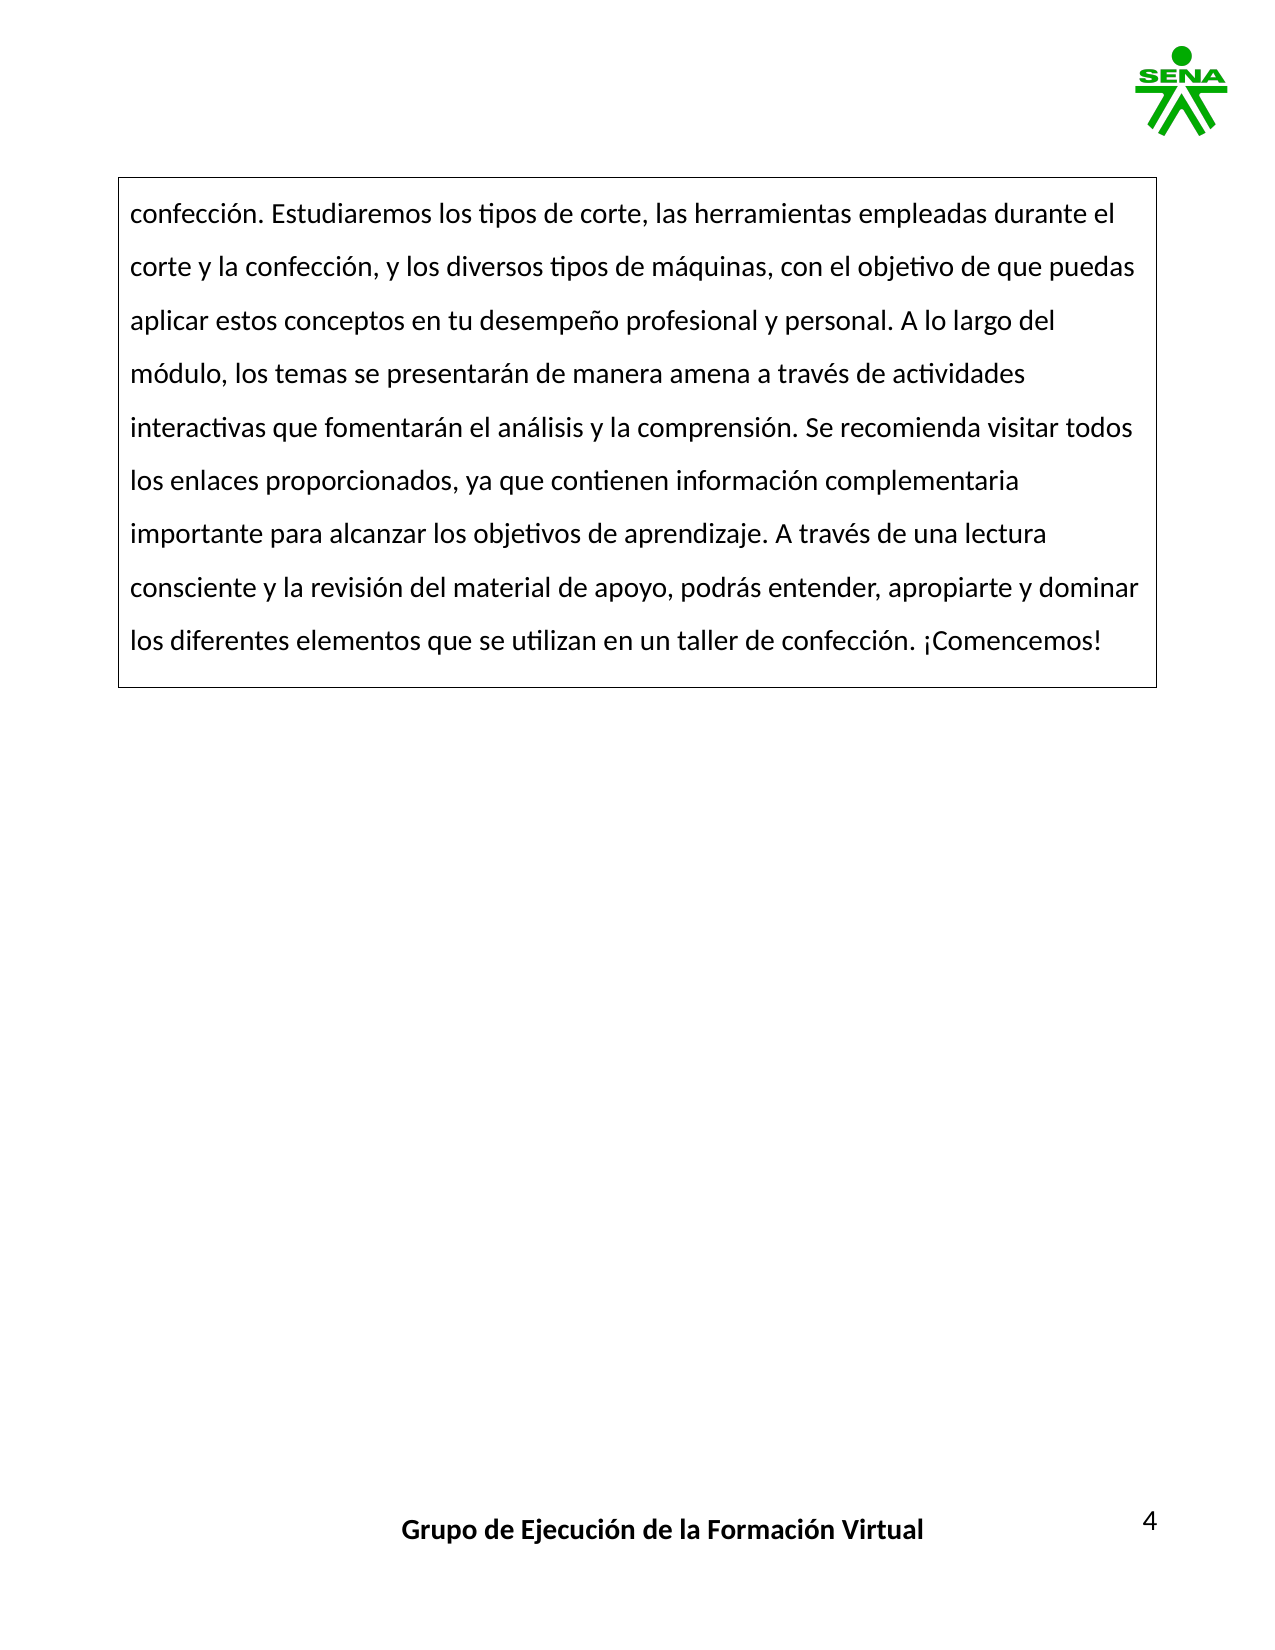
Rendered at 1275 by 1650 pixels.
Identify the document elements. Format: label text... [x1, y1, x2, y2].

picture [1135, 46, 1228, 136]
